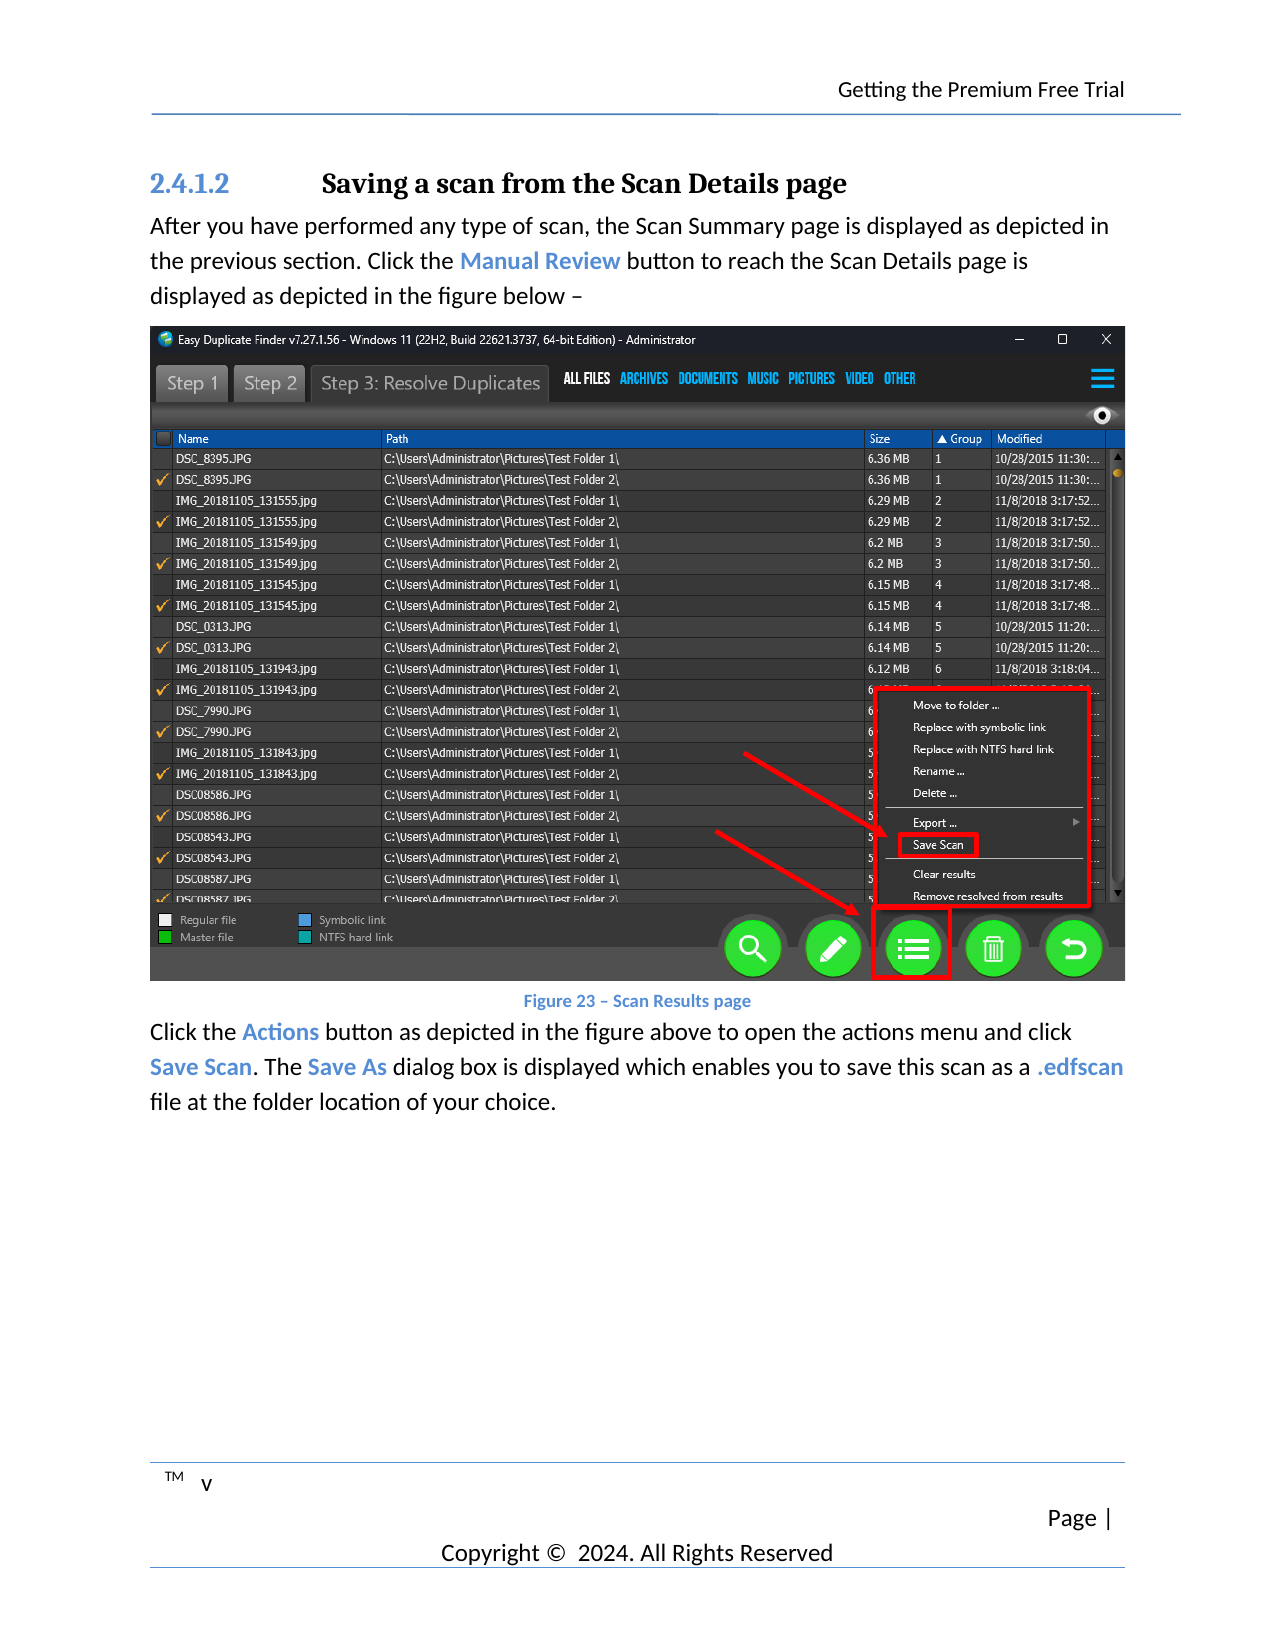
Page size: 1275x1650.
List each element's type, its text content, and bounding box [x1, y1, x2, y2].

picture [150, 326, 1125, 981]
subtitle Saving a scan from the Scan Details page [150, 167, 1125, 201]
text Click the Actions button as depicted in the figure above to open the actions menu and click Save Scan. The Save As dialog box is displayed which enables you to save this scan as a .edfscan file at the folder location of your choice. [150, 1016, 1125, 1117]
text After you have performed any type of scan, the Scan Summary page is displayed as depicted in the previous section. Click the Manual Review button to reach the Scan Details page is displayed as depicted in the figure below – [150, 210, 1125, 311]
text Figure 23 – Scan Results page [150, 989, 1125, 1012]
